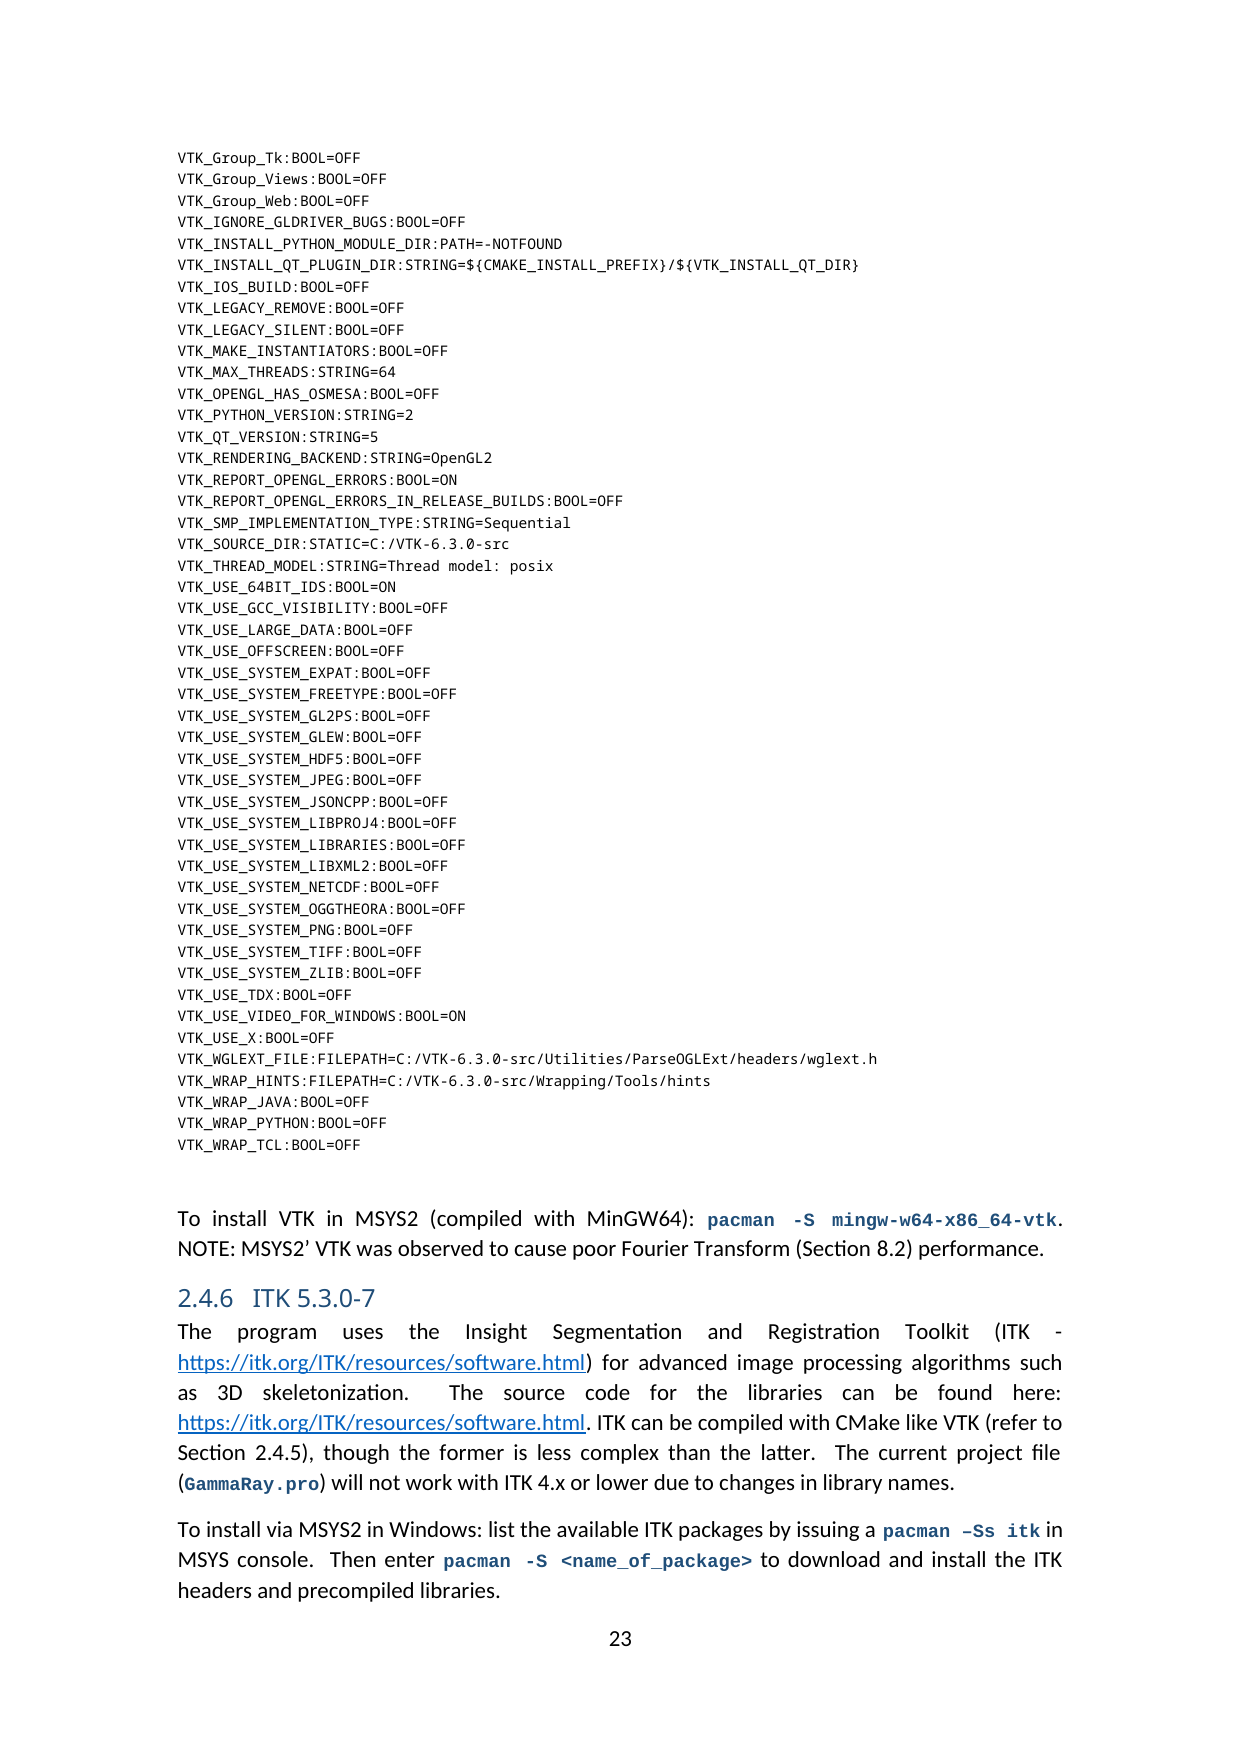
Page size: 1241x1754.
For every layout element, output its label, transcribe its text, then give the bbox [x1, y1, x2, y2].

text The program uses the Insight Segmentation and Registration Toolkit (ITK - https://itk.org/ITK/resources/software.html) for advanced image processing algorithms such as 3D skeletonization. The source code for the libraries can be found here: https://itk.org/ITK/resources/software.html. ITK can be compiled with CMake like VTK (refer to Section 2.4.5), though the former is less complex than the latter. The current project file (GammaRay.pro) will not work with ITK 4.x or lower due to changes in library names. [177, 1317, 1063, 1497]
text To install via MSYS2 in Windows: list the available ITK packages by issuing a pacman –Ss itk in MSYS console. Then enter pacman -S <name_of_package> to download and install the ITK headers and precompiled libraries. [177, 1515, 1063, 1604]
subtitle ITK 5.3.0-7 [177, 1281, 1063, 1315]
text To install VTK in MSYS2 (compiled with MinGW64): pacman -S mingw-w64-x86_64-vtk. NOTE: MSYS2’ VTK was observed to cause poor Fourier Transform (Section 8.2) performance. [177, 1204, 1063, 1262]
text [177, 148, 1063, 1185]
